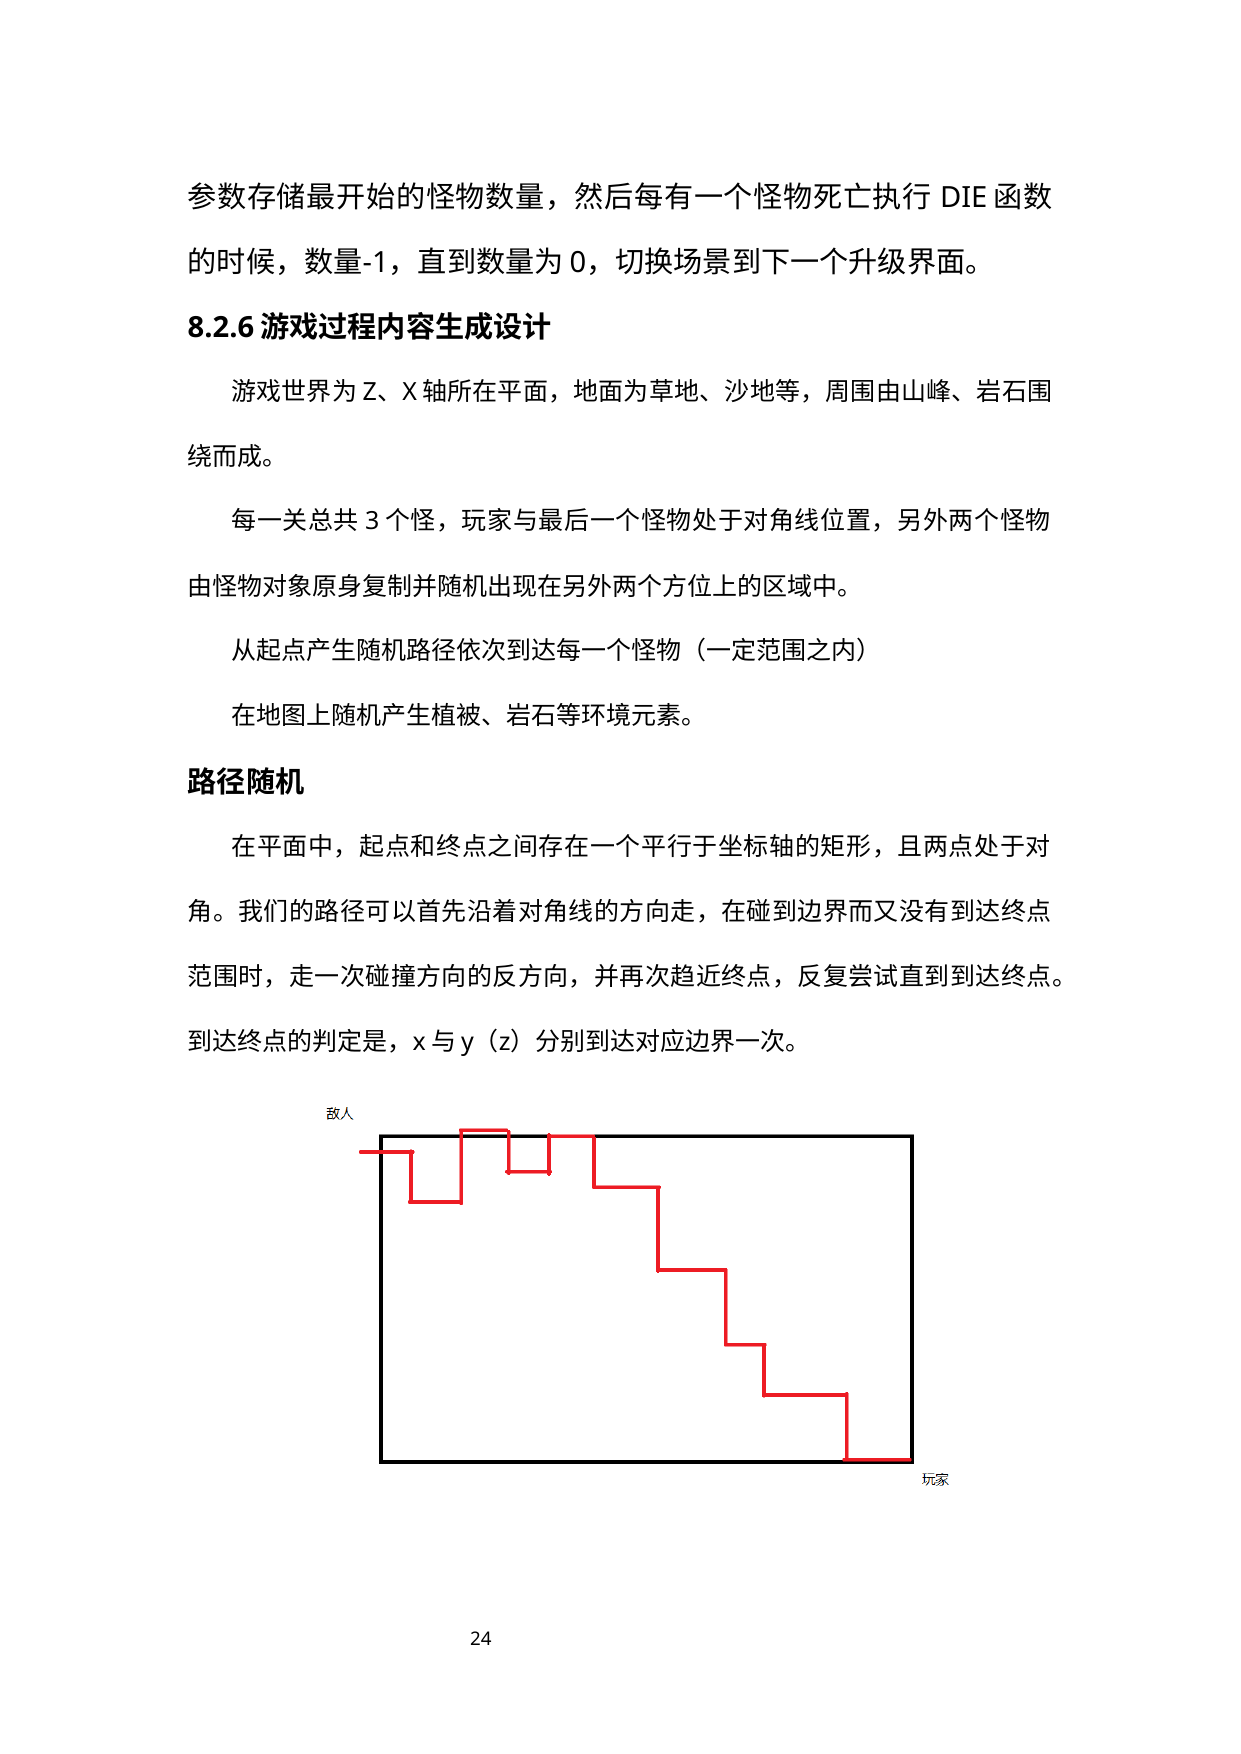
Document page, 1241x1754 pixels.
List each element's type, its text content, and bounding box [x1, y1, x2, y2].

text ​ 每一关总共3个怪，玩家与最后一个怪物处于对角线位置，另外两个怪物由怪物对象原身复制并随机出现在另外两个方位上的区域中。 [187, 487, 1053, 617]
picture [188, 1072, 1053, 1558]
text ​ 在地图上随机产生植被、岩石等环境元素。 [187, 682, 1053, 747]
text ​ 从起点产生随机路径依次到达每一个怪物（一定范围之内） [187, 617, 1053, 682]
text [187, 162, 1053, 292]
text 路径随机 [187, 747, 1053, 812]
subtitle 8.2.6游戏过程内容生成设计 [187, 292, 1053, 357]
text ​ 游戏世界为Z、X轴所在平面，地面为草地、沙地等，周围由山峰、岩石围绕而成。 [187, 357, 1053, 487]
text 在平面中，起点和终点之间存在一个平行于坐标轴的矩形，且两点处于对角。我们的路径可以首先沿着对角线的方向走，在碰到边界而又没有到达终点范围时，走一次碰撞方向的反方向，并再次趋近终点，反复尝试直到到达终点。到达终点的判定是，x与y（z）分别到达对应边界一次。 [187, 812, 1053, 1072]
